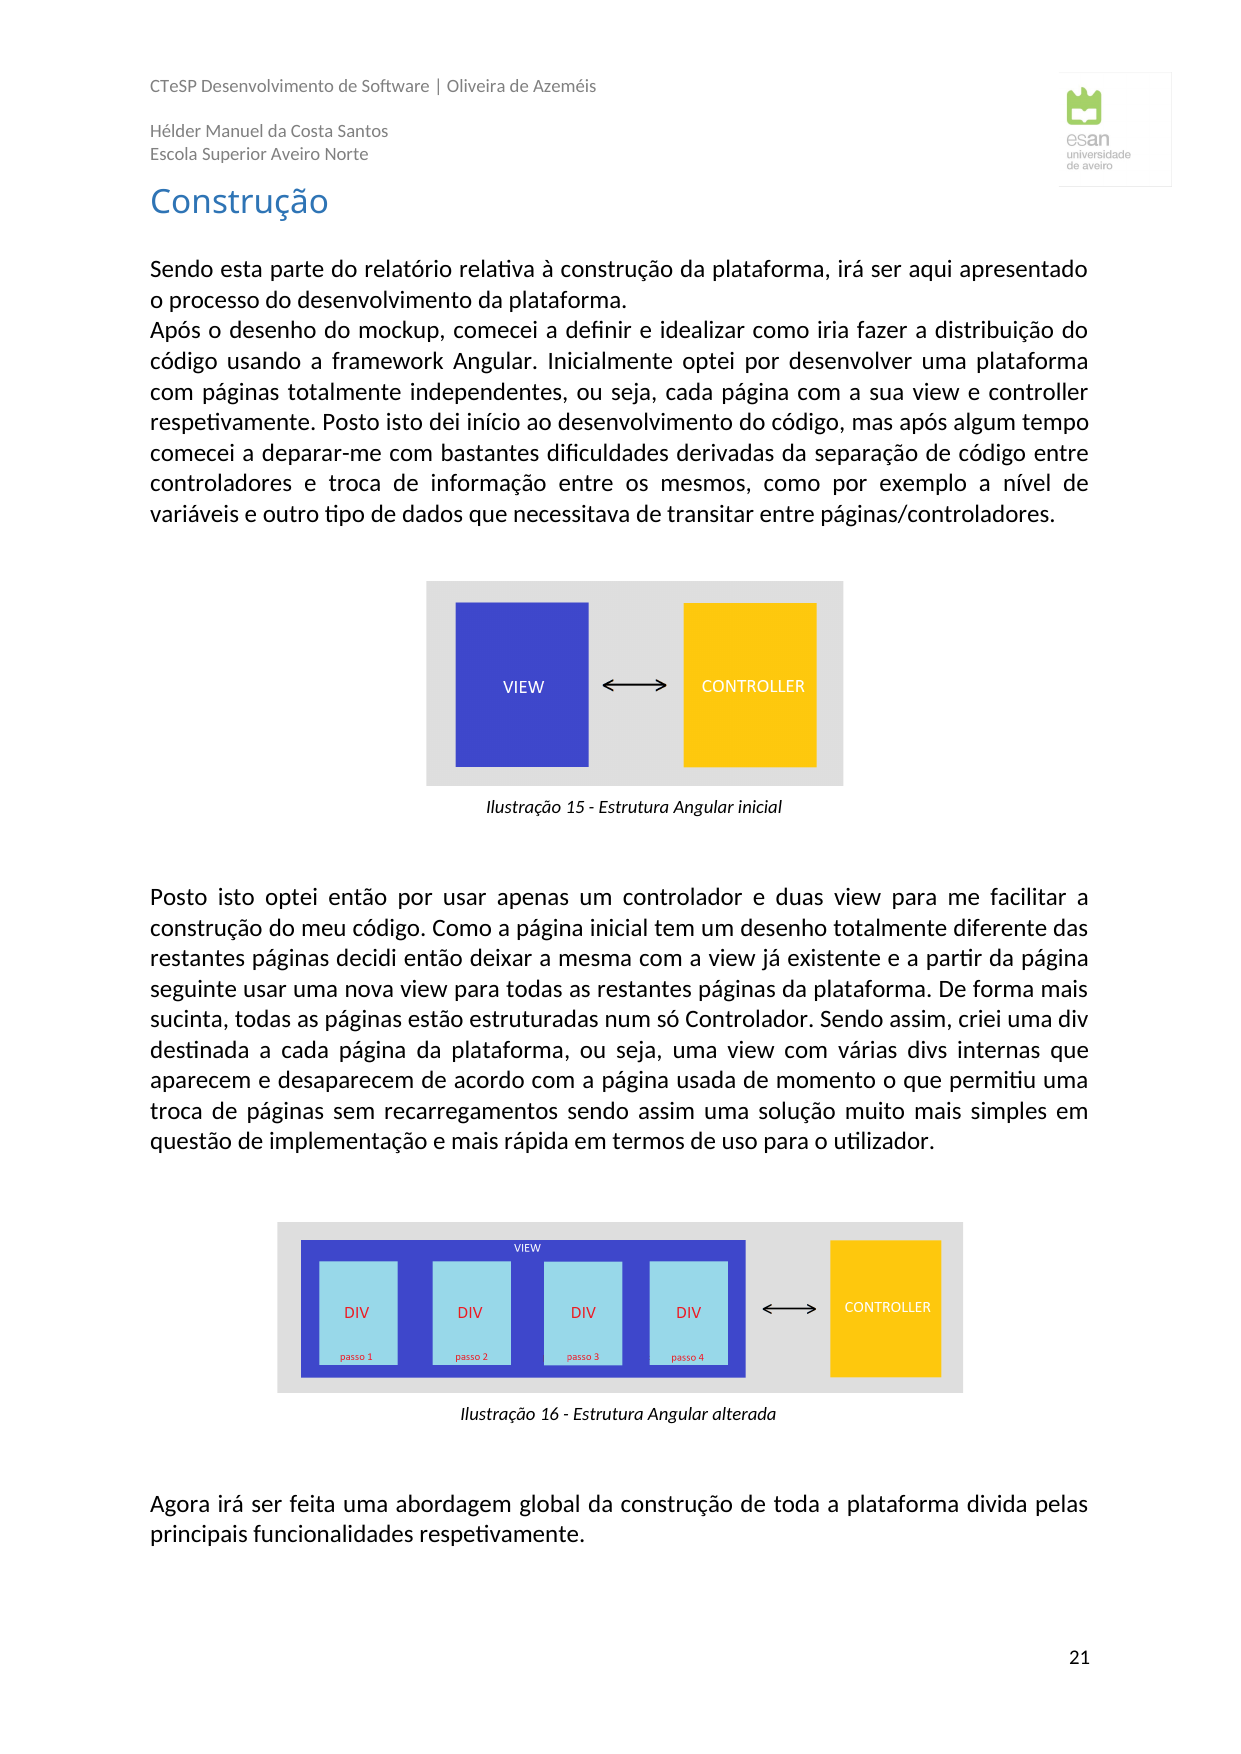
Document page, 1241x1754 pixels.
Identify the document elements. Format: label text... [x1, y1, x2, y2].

text Posto isto optei então por usar apenas um controlador e duas view para me facilitar a construção do meu código. Como a página inicial tem um desenho totalmente diferente das restantes páginas decidi então deixar a mesma com a view já existente e a partir da página seguinte usar uma nova view para todas as restantes páginas da plataforma. De forma mais sucinta, todas as páginas estão estruturadas num só Controlador. Sendo assim, criei uma div destinada a cada página da plataforma, ou seja, uma view com várias divs internas que aparecem e desaparecem de acordo com a página usada de momento o que permitiu uma troca de páginas sem recarregamentos sendo assim uma solução muito mais simples em questão de implementação e mais rápida em termos de uso para o utilizador. [150, 881, 1090, 1156]
picture [277, 1222, 964, 1393]
text Sendo esta parte do relatório relativa à construção da plataforma, irá ser aqui apresentado o processo do desenvolvimento da plataforma. [150, 254, 1090, 315]
picture [1058, 72, 1172, 187]
picture [426, 581, 844, 786]
text Agora irá ser feita uma abordagem global da construção de toda a plataforma divida pelas principais funcionalidades respetivamente. [150, 1488, 1090, 1549]
text Após o desenho do mockup, comecei a definir e idealizar como iria fazer a distribuição do código usando a framework Angular. Inicialmente optei por desenvolver uma plataforma com páginas totalmente independentes, ou seja, cada página com a sua view e controller respetivamente. Posto isto dei início ao desenvolvimento do código, mas após algum tempo comecei a deparar-me com bastantes dificuldades derivadas da separação de código entre controladores e troca de informação entre os mesmos, como por exemplo a nível de variáveis e outro tipo de dados que necessitava de transitar entre páginas/controladores. [150, 315, 1090, 528]
subtitle Construção [150, 178, 1090, 223]
